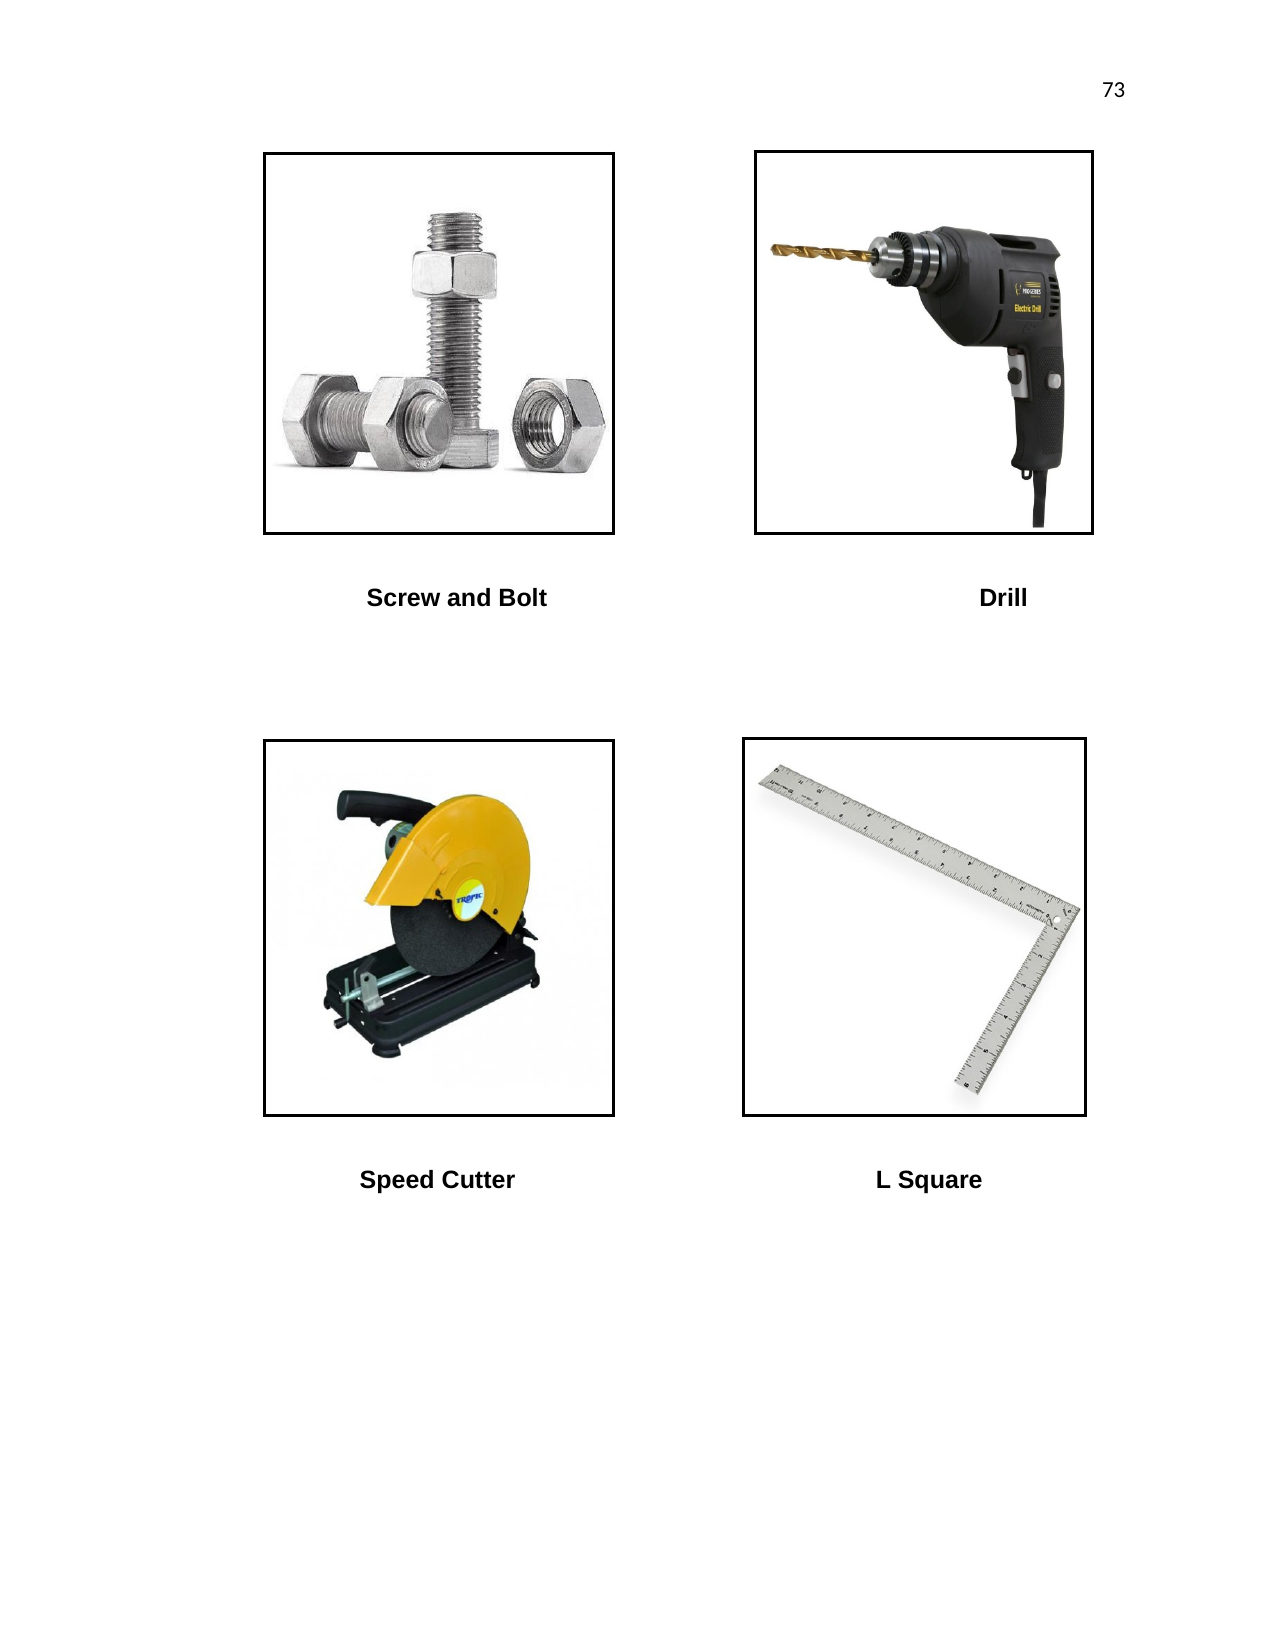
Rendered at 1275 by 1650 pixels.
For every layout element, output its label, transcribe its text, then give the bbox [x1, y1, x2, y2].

picture [757, 153, 1091, 532]
picture [266, 742, 612, 1114]
text Speed Cutter L Square [262, 1165, 1125, 1193]
picture [266, 155, 612, 532]
text Screw and Bolt Drill [262, 583, 1125, 612]
picture [745, 740, 1084, 1114]
